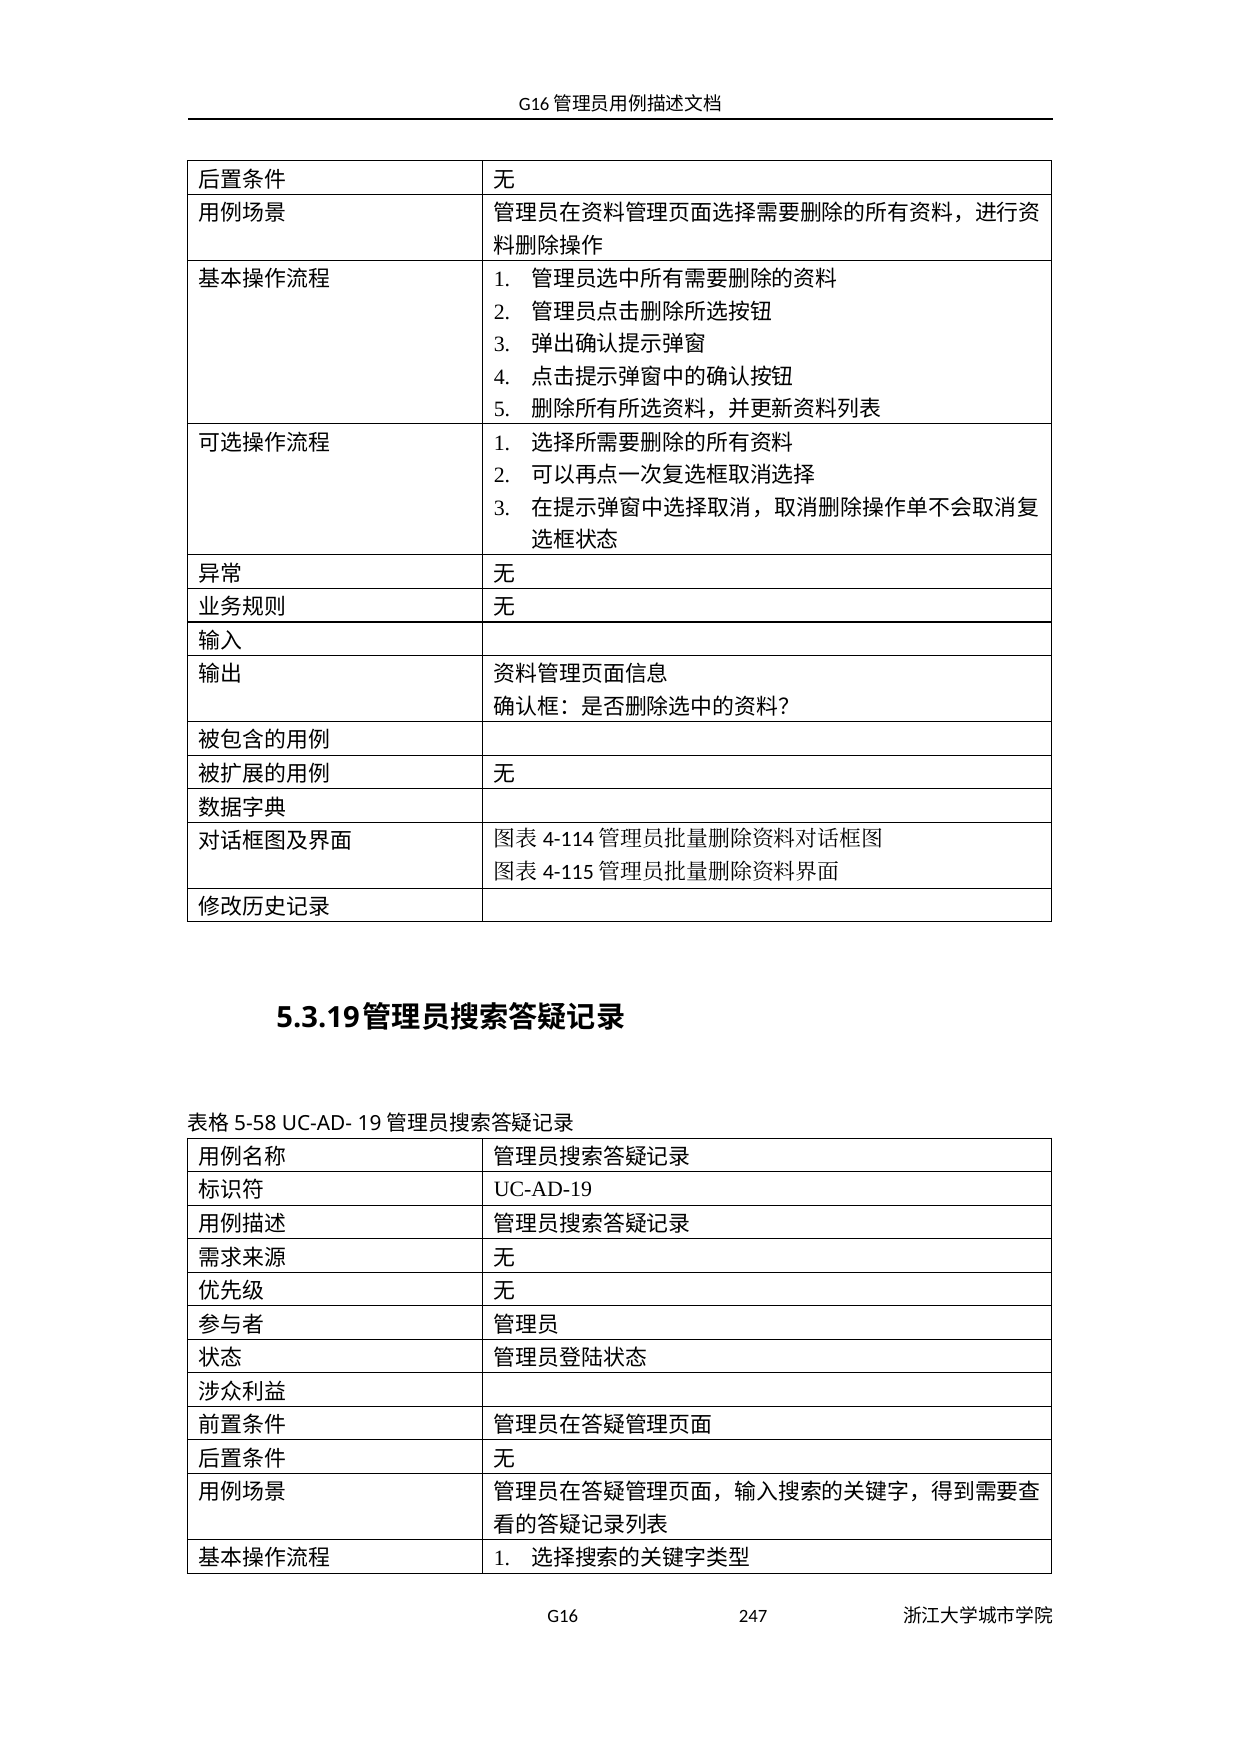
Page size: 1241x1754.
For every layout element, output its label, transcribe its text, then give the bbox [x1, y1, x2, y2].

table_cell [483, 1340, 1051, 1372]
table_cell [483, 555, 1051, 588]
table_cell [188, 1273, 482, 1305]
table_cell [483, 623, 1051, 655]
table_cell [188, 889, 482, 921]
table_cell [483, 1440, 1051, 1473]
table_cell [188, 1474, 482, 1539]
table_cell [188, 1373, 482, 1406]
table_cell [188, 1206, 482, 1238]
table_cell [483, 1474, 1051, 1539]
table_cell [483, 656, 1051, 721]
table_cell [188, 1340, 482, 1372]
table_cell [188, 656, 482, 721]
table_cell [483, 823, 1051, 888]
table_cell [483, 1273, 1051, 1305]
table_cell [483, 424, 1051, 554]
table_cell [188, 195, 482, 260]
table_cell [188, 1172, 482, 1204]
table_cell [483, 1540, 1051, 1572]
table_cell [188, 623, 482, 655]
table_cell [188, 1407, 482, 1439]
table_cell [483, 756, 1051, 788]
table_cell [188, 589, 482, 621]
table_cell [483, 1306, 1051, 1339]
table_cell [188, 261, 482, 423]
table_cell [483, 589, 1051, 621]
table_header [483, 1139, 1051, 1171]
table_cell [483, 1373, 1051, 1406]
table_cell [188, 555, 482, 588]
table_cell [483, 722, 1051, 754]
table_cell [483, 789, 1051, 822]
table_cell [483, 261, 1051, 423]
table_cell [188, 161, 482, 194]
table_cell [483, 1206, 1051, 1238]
subtitle 管理员搜索答疑记录 [276, 982, 1053, 1047]
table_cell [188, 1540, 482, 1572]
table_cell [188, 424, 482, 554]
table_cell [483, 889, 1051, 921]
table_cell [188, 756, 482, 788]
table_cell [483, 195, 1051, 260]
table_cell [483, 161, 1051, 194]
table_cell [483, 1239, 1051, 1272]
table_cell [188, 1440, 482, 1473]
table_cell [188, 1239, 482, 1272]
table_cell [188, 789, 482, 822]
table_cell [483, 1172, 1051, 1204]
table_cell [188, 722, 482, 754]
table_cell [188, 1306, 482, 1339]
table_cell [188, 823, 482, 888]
text 表格 5-58 UC-AD- 19 管理员搜索答疑记录 [187, 1105, 1053, 1137]
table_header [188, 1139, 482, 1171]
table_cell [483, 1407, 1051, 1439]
